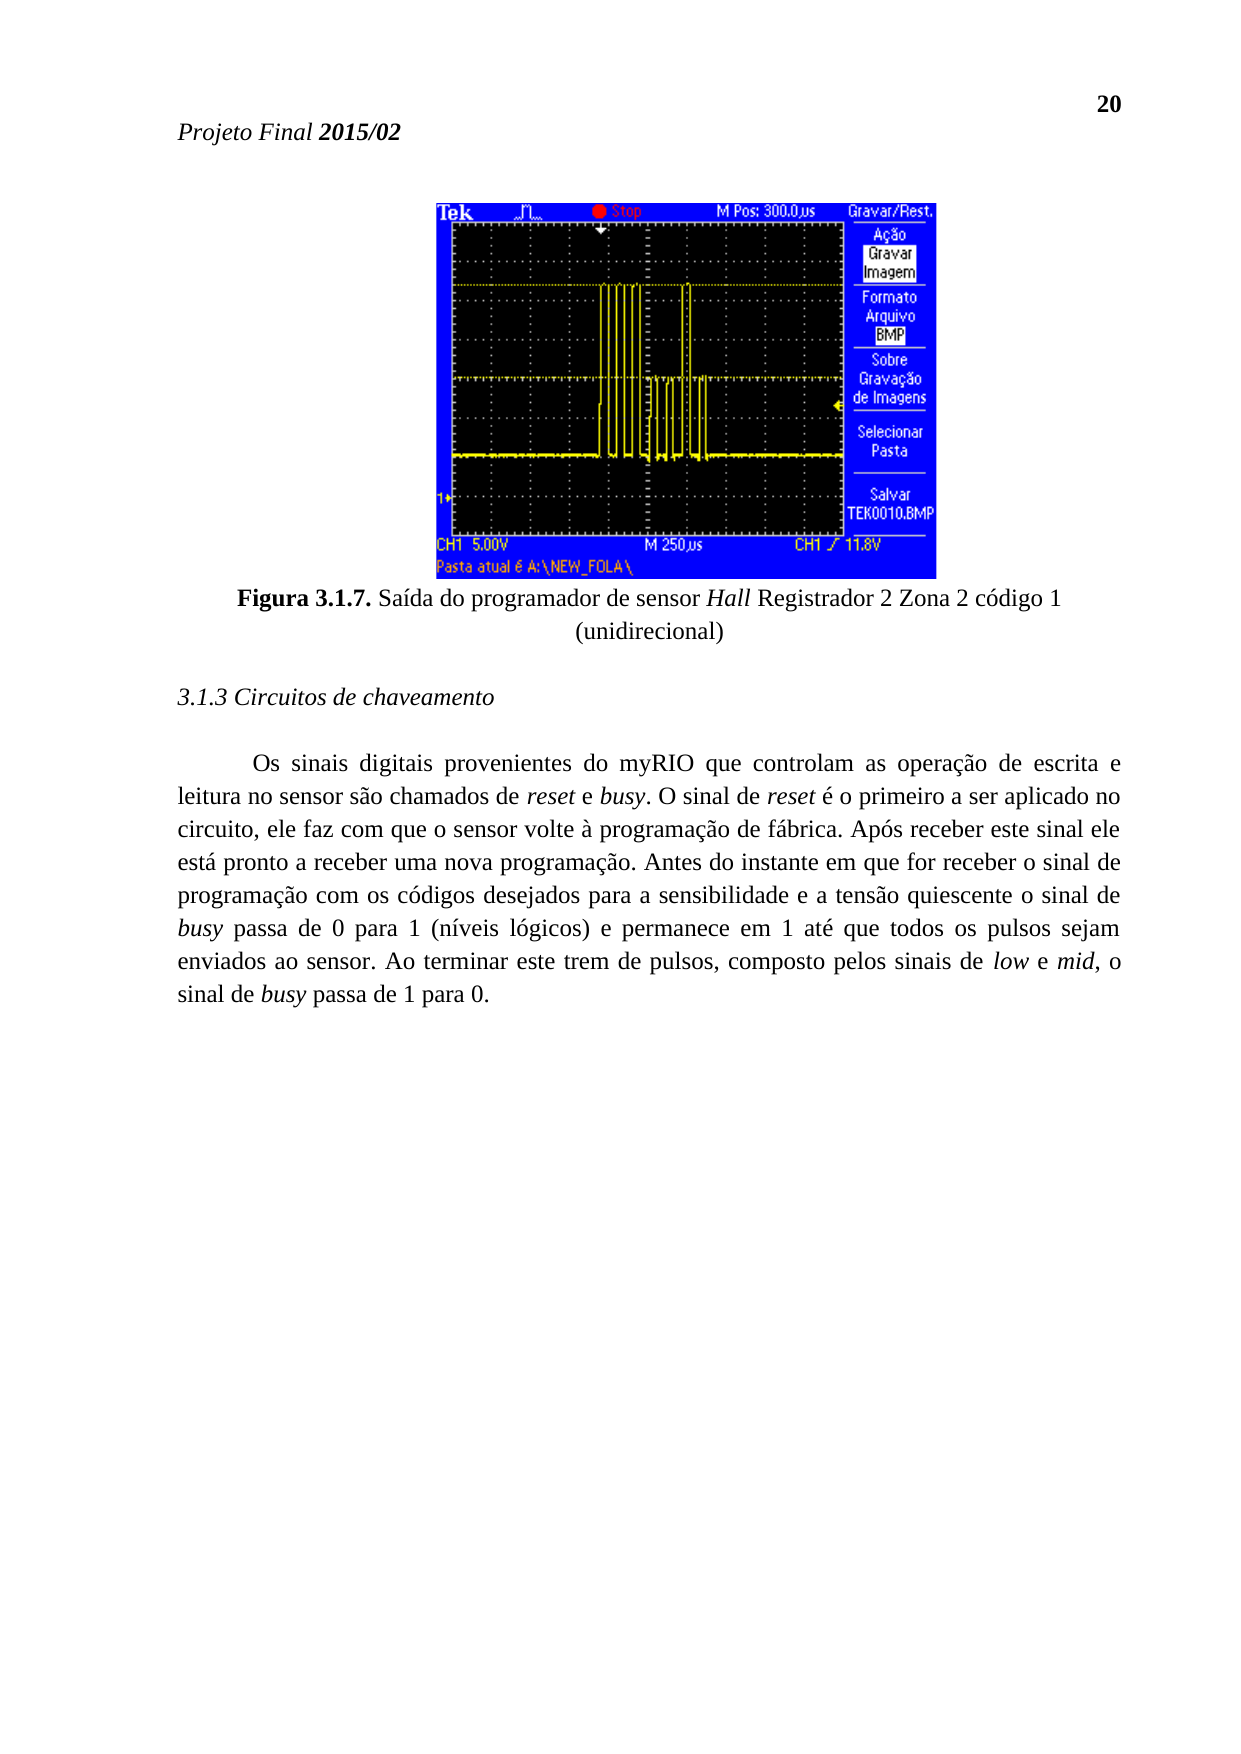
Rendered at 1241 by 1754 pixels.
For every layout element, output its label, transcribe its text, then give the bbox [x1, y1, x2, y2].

text Os sinais digitais provenientes do myRIO que controlam as operação de escrita e leitura no sensor são chamados de reset e busy. O sinal de reset é o primeiro a ser aplicado no circuito, ele faz com que o sensor volte à programação de fábrica. Após receber este sinal ele está pronto a receber uma nova programação. Antes do instante em que for receber o sinal de programação com os códigos desejados para a sensibilidade e a tensão quiescente o sinal de busy passa de 0 para 1 (níveis lógicos) e permanece em 1 até que todos os pulsos sejam enviados ao sensor. Ao terminar este trem de pulsos, composto pelos sinais de low e mid, o sinal de busy passa de 1 para 0. [177, 748, 1121, 1008]
text 3.1.3 Circuitos de chaveamento [177, 682, 1121, 711]
picture [436, 203, 937, 579]
text Figura 3.1.7. Saída do programador de sensor Hall Registrador 2 Zona 2 código 1 (unidirecional) [177, 583, 1121, 645]
